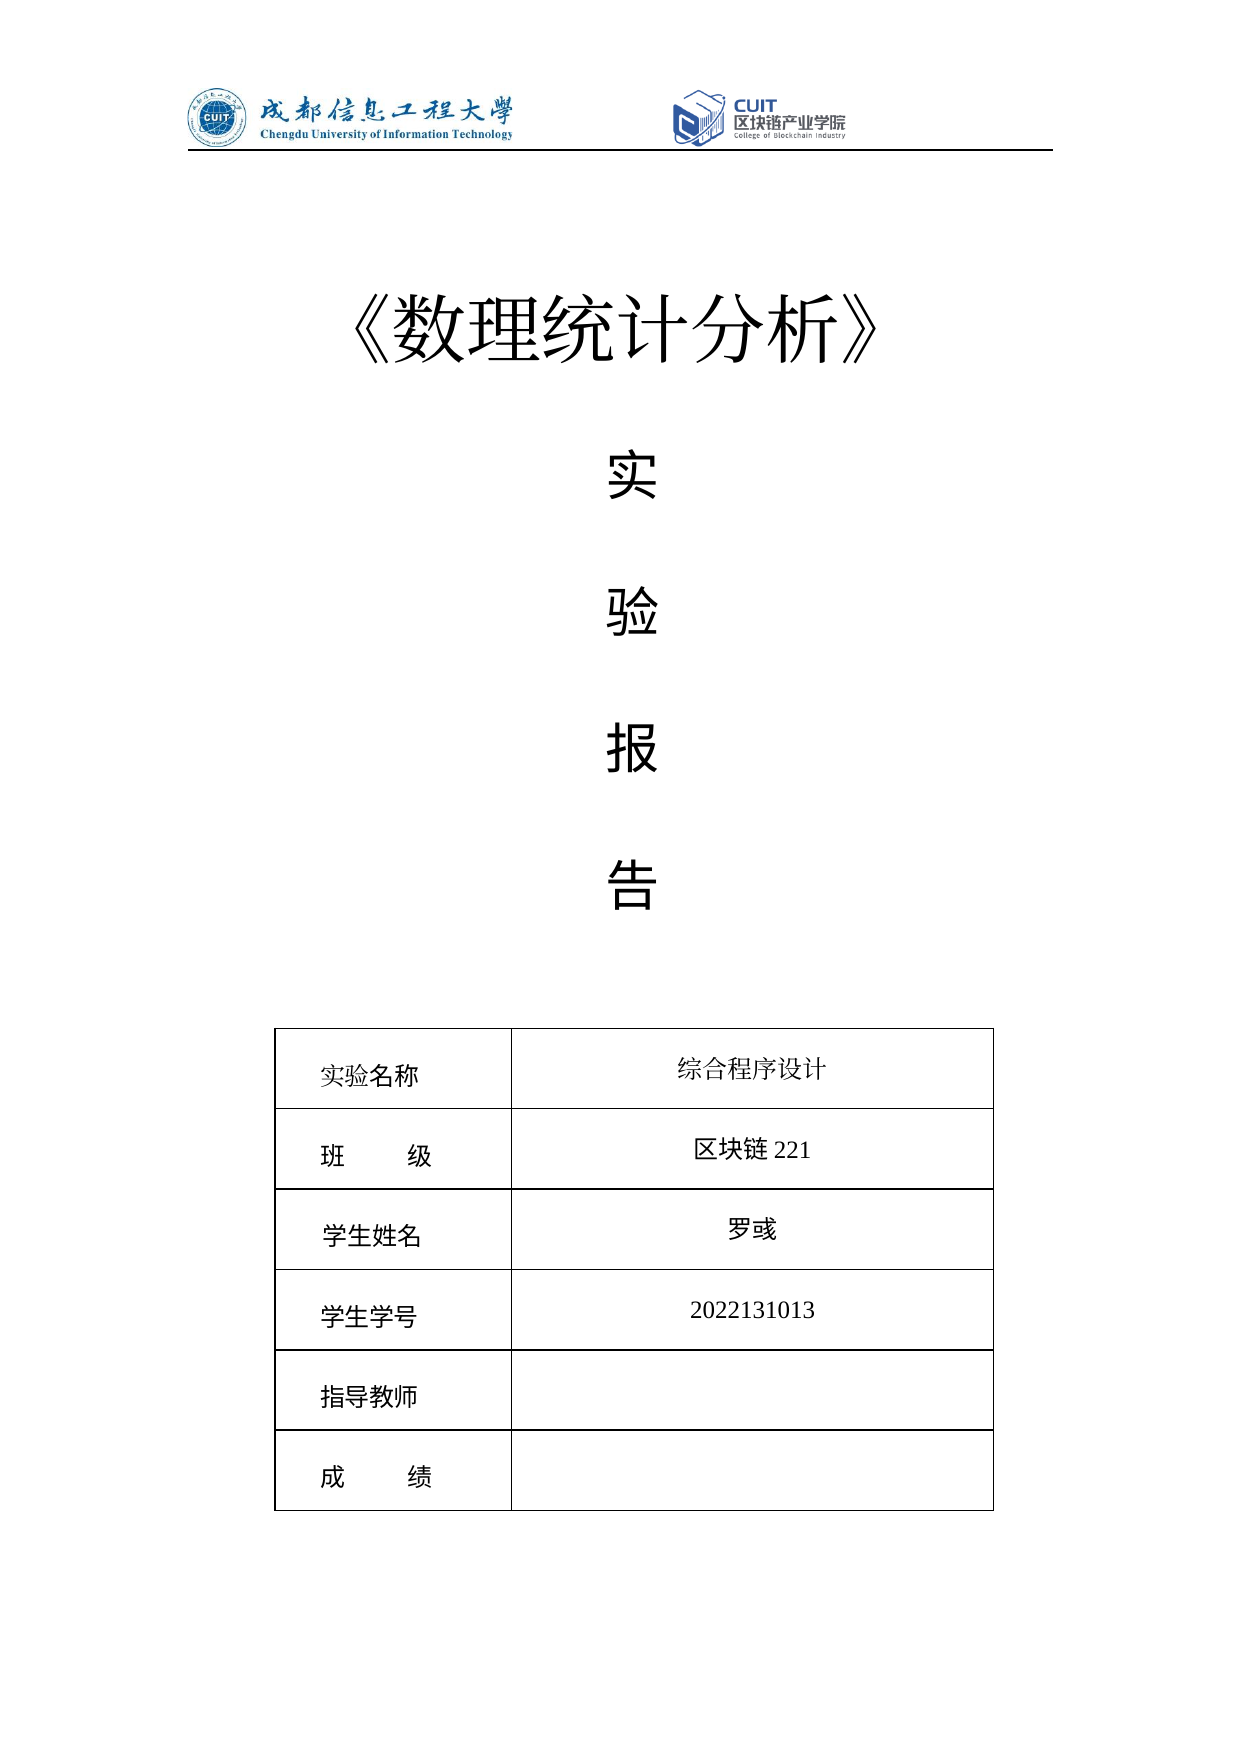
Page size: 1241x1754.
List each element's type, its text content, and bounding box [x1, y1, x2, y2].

table_cell [512, 1431, 993, 1510]
table_cell 学生姓名 [276, 1190, 511, 1268]
table_cell 2022131013 [512, 1270, 993, 1349]
table_header 综合程序设计 [512, 1029, 993, 1107]
table_cell 区块链221 [512, 1109, 993, 1188]
text 实验报告 [605, 423, 635, 930]
table_cell 指导教师 [276, 1351, 511, 1429]
table_cell 班 级 [276, 1109, 511, 1188]
table_cell 罗彧 [512, 1190, 993, 1268]
table_cell 成 绩 [276, 1431, 511, 1510]
table_cell 学生学号 [276, 1270, 511, 1349]
picture [187, 88, 513, 147]
title 《数理统计分析》 [187, 260, 1044, 390]
picture [668, 89, 854, 147]
table_header 实验名称 [276, 1029, 511, 1107]
table_cell [512, 1351, 993, 1429]
